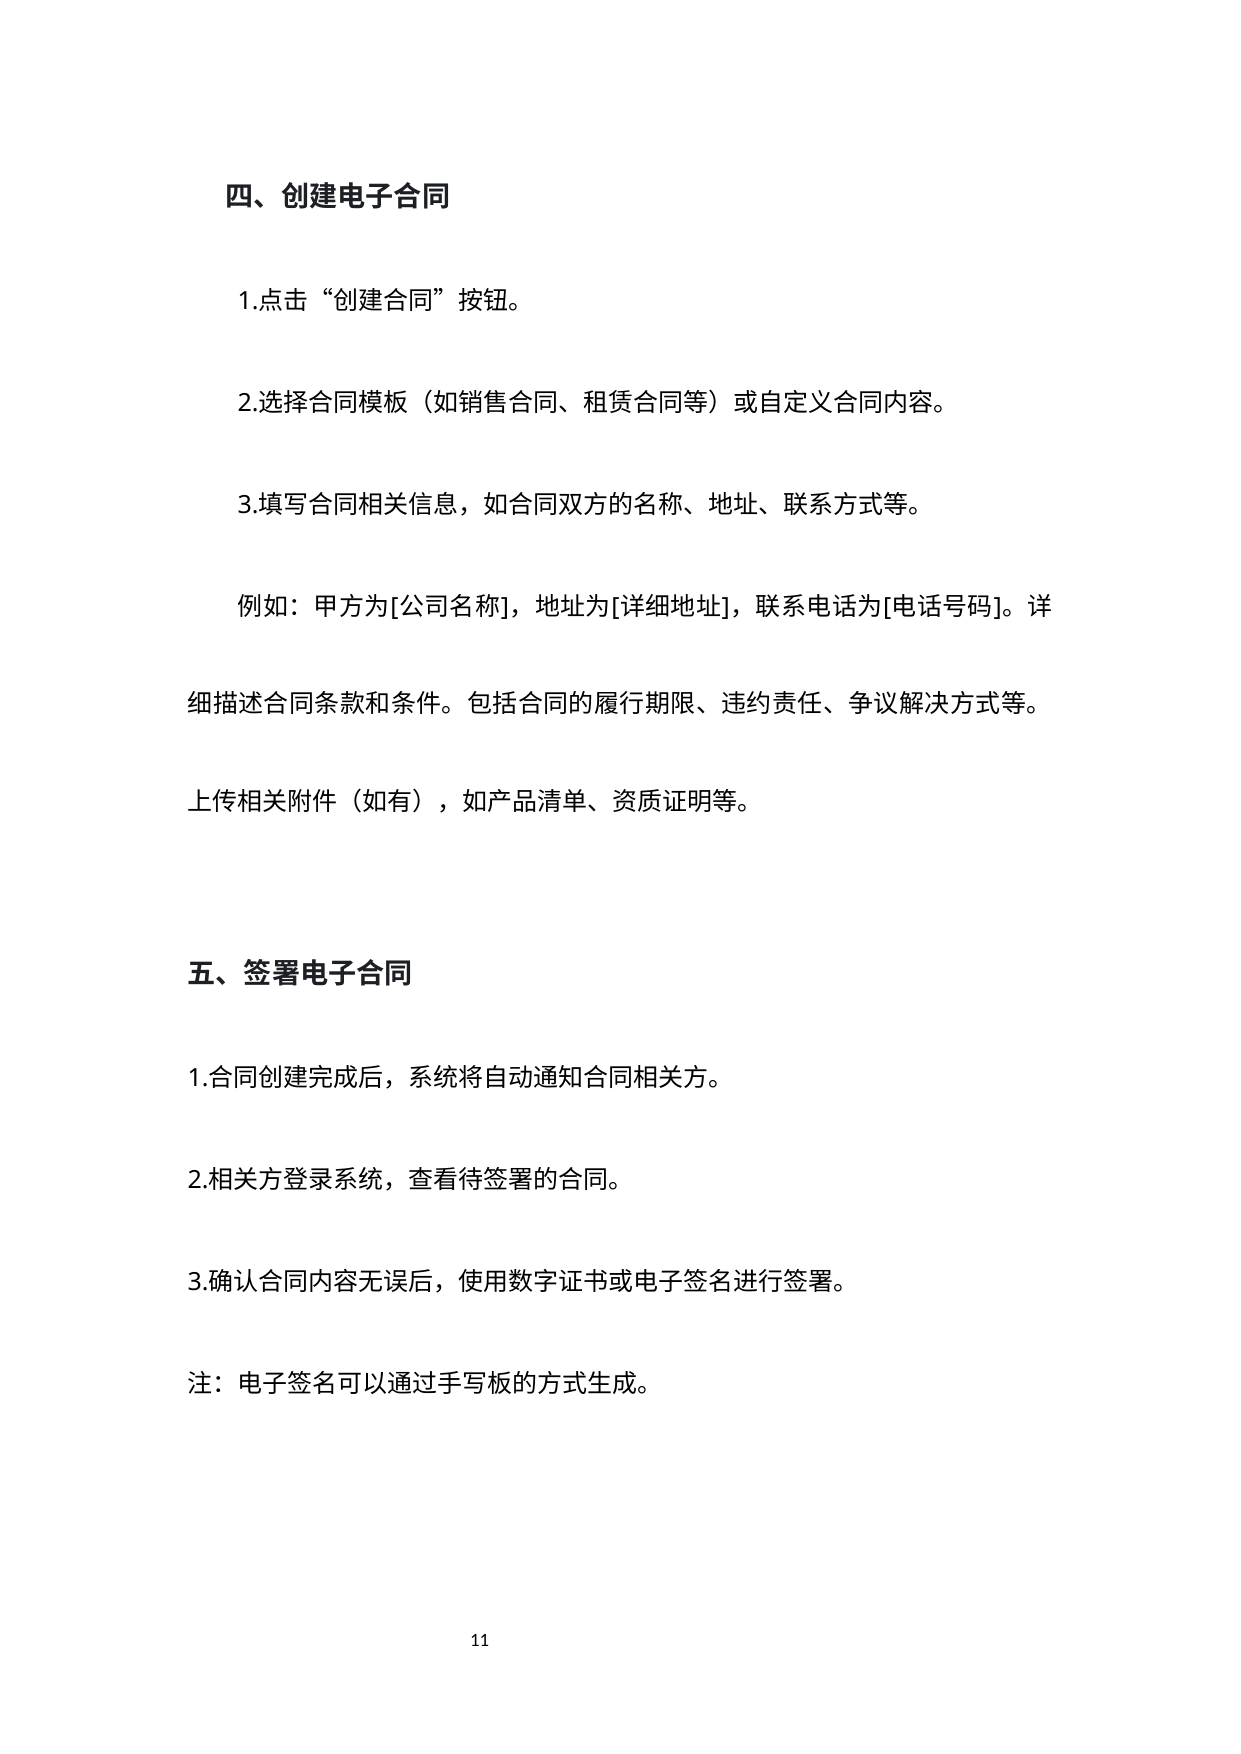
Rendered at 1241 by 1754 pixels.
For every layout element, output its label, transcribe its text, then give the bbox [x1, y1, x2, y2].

list 1.点击“创建合同”按钮。 [187, 266, 1053, 331]
list 3.确认合同内容无误后，使用数字证书或电子签名进行签署。 [187, 1247, 1053, 1312]
list 四、创建电子合同 [225, 162, 1053, 227]
list 例如：甲方为[公司名称]，地址为[详细地址]，联系电话为[电话号码]。详细描述合同条款和条件。包括合同的履行期限、违约责任、争议解决方式等。上传相关附件（如有），如产品清单、资质证明等。 [187, 572, 1053, 832]
list 2.选择合同模板（如销售合同、租赁合同等）或自定义合同内容。 [187, 368, 1053, 433]
list 2.相关方登录系统，查看待签署的合同。 [187, 1145, 1053, 1210]
list 注：电子签名可以通过手写板的方式生成。 [187, 1349, 1053, 1414]
text 五、签署电子合同 [187, 939, 1053, 1004]
list 3.填写合同相关信息，如合同双方的名称、地址、联系方式等。 [187, 470, 1053, 535]
list 1.合同创建完成后，系统将自动通知合同相关方。 [187, 1043, 1053, 1108]
